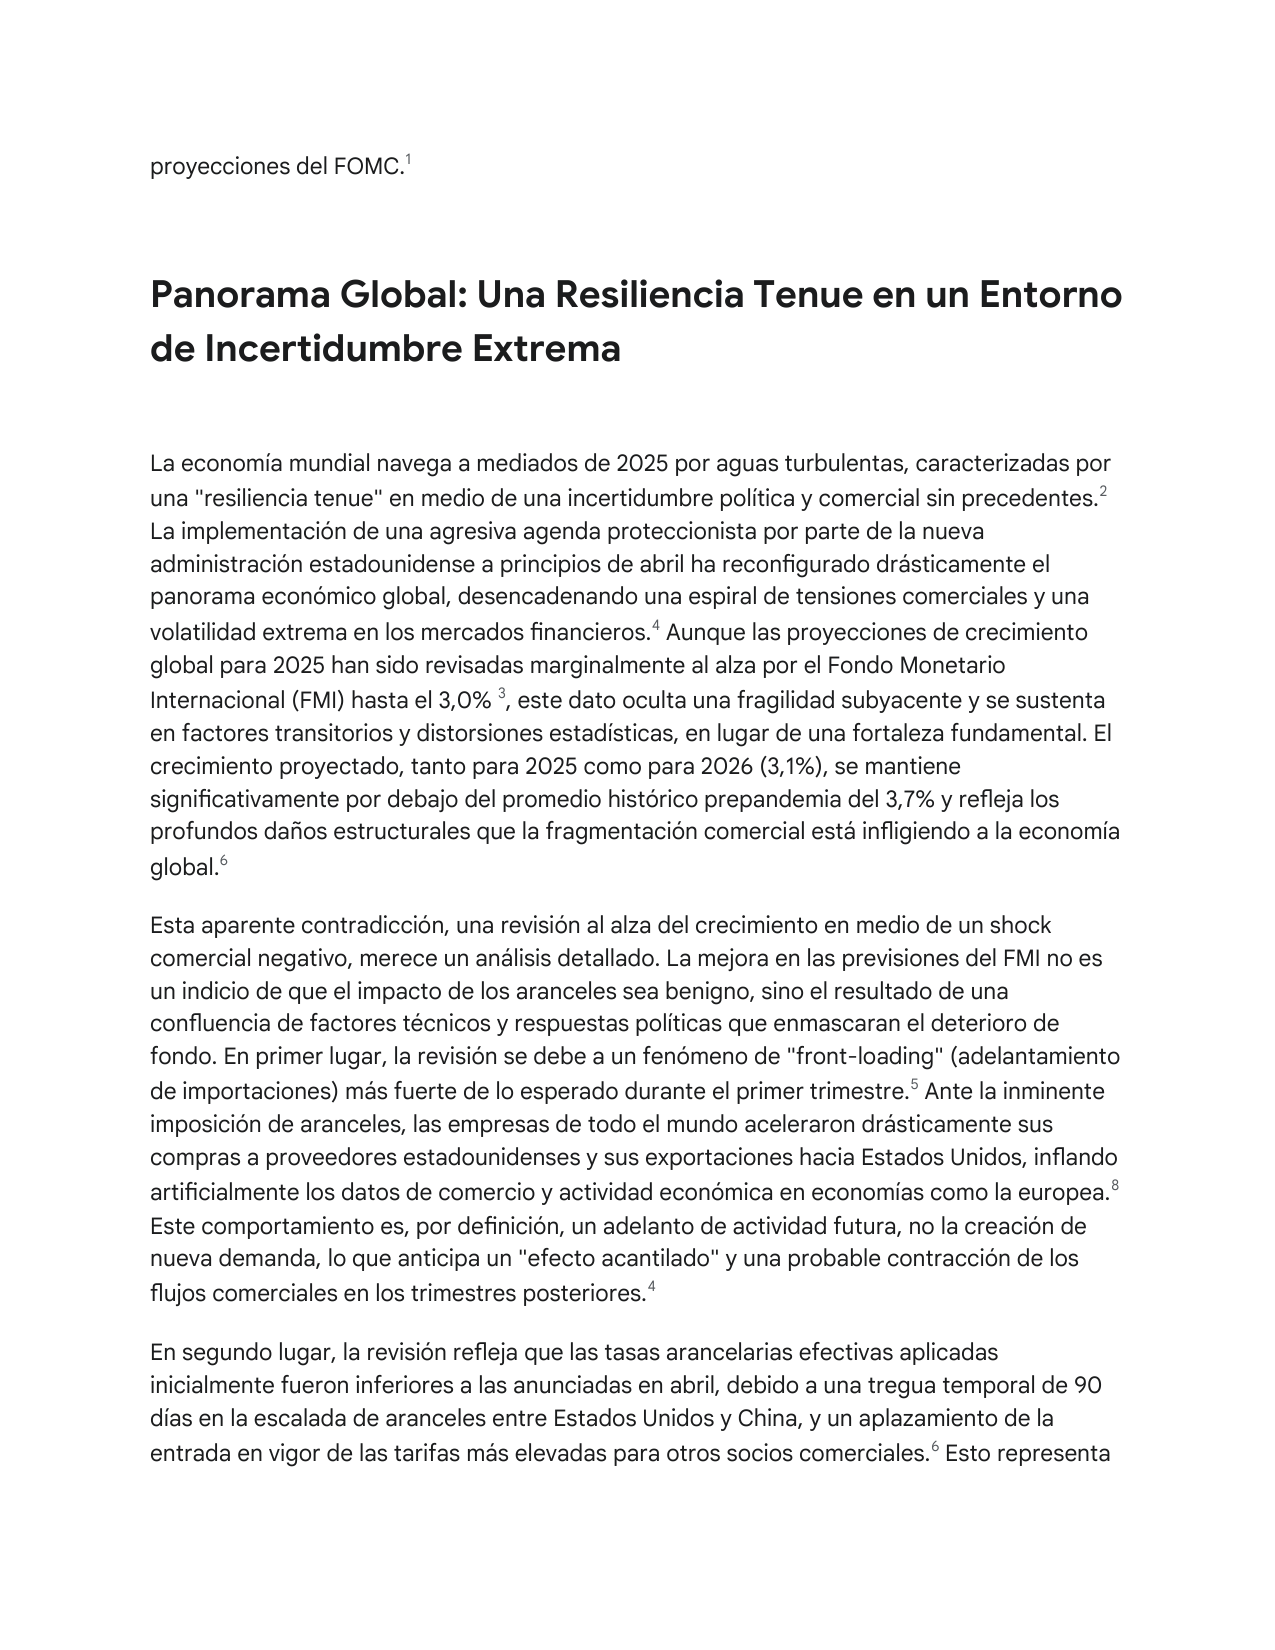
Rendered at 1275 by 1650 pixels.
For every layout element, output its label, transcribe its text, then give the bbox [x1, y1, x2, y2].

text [150, 1338, 1125, 1468]
text La economía mundial navega a mediados de 2025 por aguas turbulentas, caracterizadas por una "resiliencia tenue" en medio de una incertidumbre política y comercial sin precedentes.2 La implementación de una agresiva agenda proteccionista por parte de la nueva administración estadounidense a principios de abril ha reconfigurado drásticamente el panorama económico global, desencadenando una espiral de tensiones comerciales y una volatilidad extrema en los mercados financieros.4 Aunque las proyecciones de crecimiento global para 2025 han sido revisadas marginalmente al alza por el Fondo Monetario Internacional (FMI) hasta el 3,0% 3, este dato oculta una fragilidad subyacente y se sustenta en factores transitorios y distorsiones estadísticas, en lugar de una fortaleza fundamental. El crecimiento proyectado, tanto para 2025 como para 2026 (3,1%), se mantiene significativamente por debajo del promedio histórico prepandemia del 3,7% y refleja los profundos daños estructurales que la fragmentación comercial está infligiendo a la economía global.6 [150, 449, 1125, 882]
subtitle Panorama Global: Una Resiliencia Tenuе en un Entorno de Incertidumbre Extrema [150, 271, 1125, 372]
text Esta aparente contradicción, una revisión al alza del crecimiento en medio de un shock comercial negativo, merece un análisis detallado. La mejora en las previsiones del FMI no es un indicio de que el impacto de los aranceles sea benigno, sino el resultado de una confluencia de factores técnicos y respuestas políticas que enmascaran el deterioro de fondo. En primer lugar, la revisión se debe a un fenómeno de "front-loading" (adelantamiento de importaciones) más fuerte de lo esperado durante el primer trimestre.5 Ante la inminente imposición de aranceles, las empresas de todo el mundo aceleraron drásticamente sus compras a proveedores estadounidenses y sus exportaciones hacia Estados Unidos, inflando artificialmente los datos de comercio y actividad económica en economías como la europea.8 Este comportamiento es, por definición, un adelanto de actividad futura, no la creación de nueva demanda, lo que anticipa un "efecto acantilado" y una probable contracción de los flujos comerciales en los trimestres posteriores.4 [150, 911, 1125, 1309]
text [150, 150, 1125, 181]
